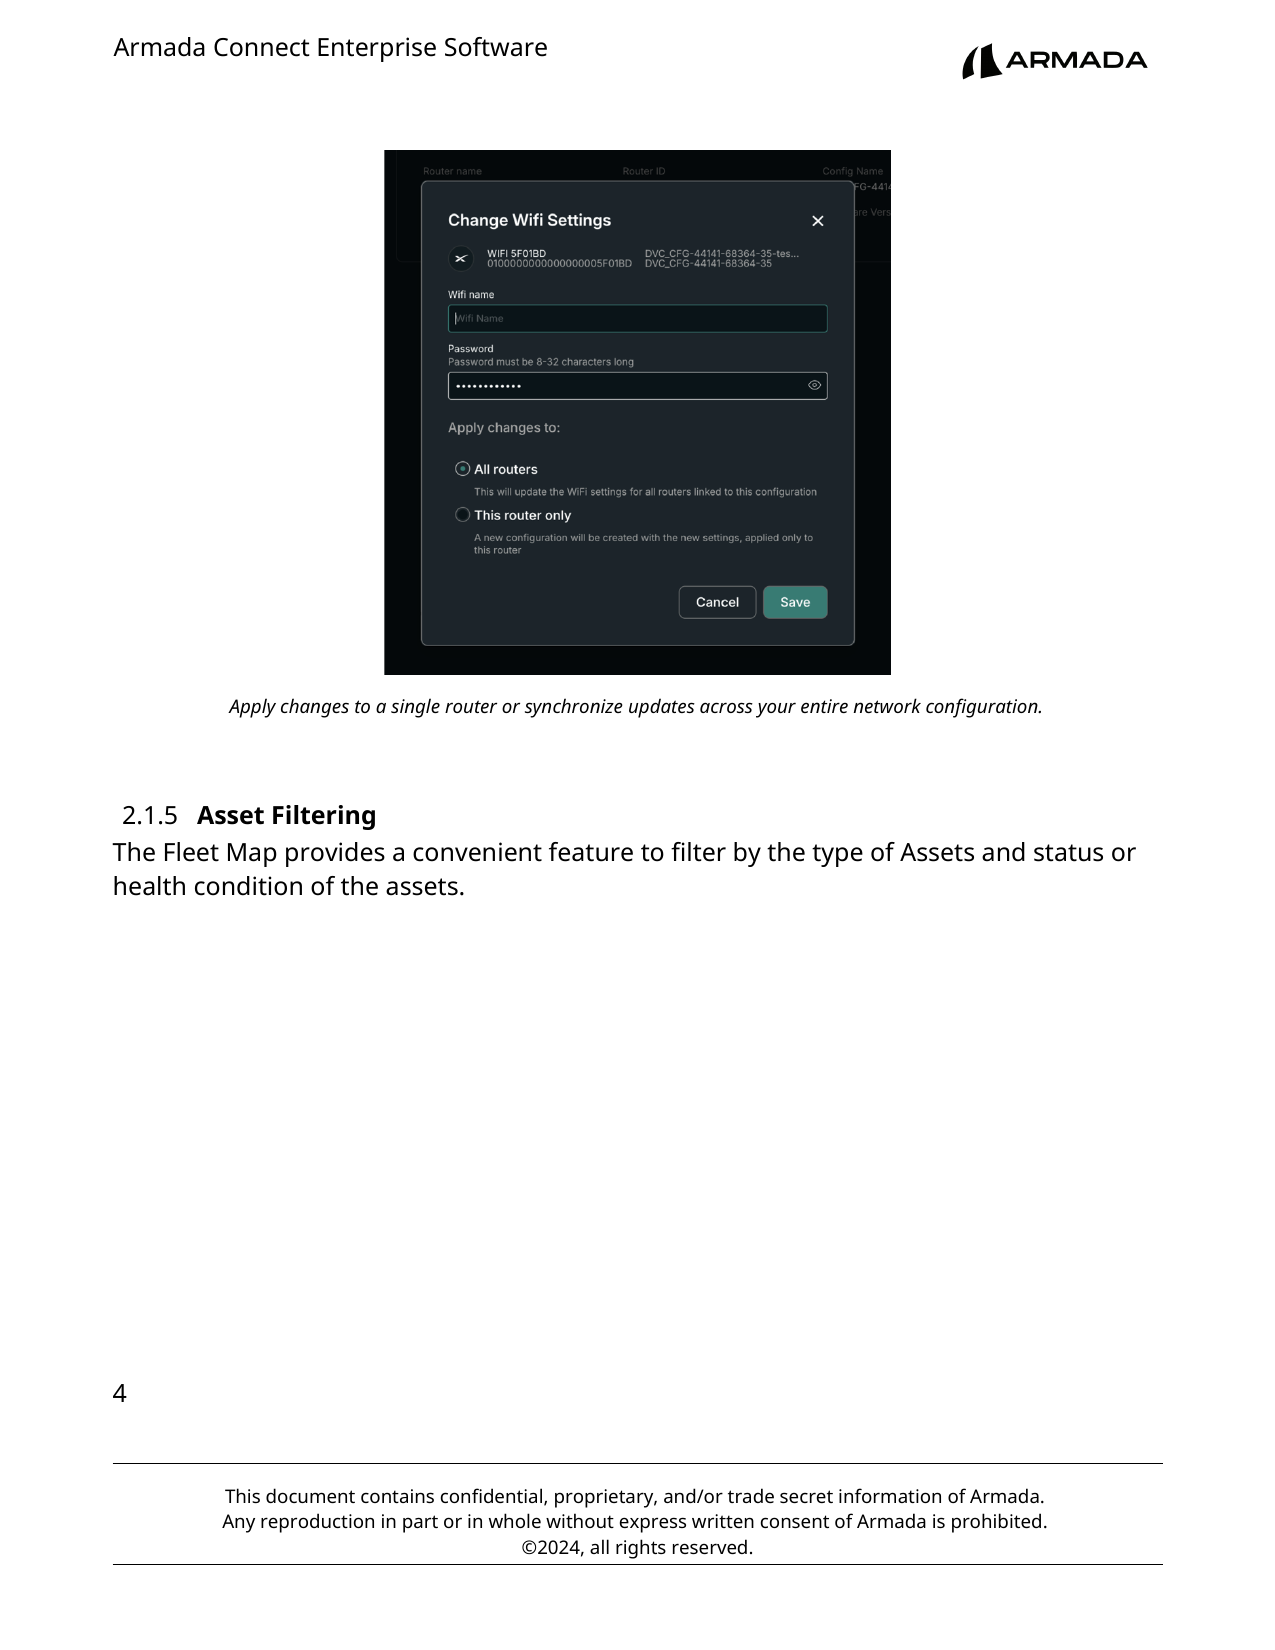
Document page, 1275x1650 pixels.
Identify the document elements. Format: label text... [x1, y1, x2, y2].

text The Fleet Map provides a convenient feature to filter by the type of Assets and status or health condition of the assets. [112, 834, 1162, 903]
subtitle Asset Filtering [122, 798, 1162, 832]
picture [384, 150, 891, 675]
text Apply changes to a single router or synchronize updates across your entire network configuration. [112, 694, 1162, 719]
